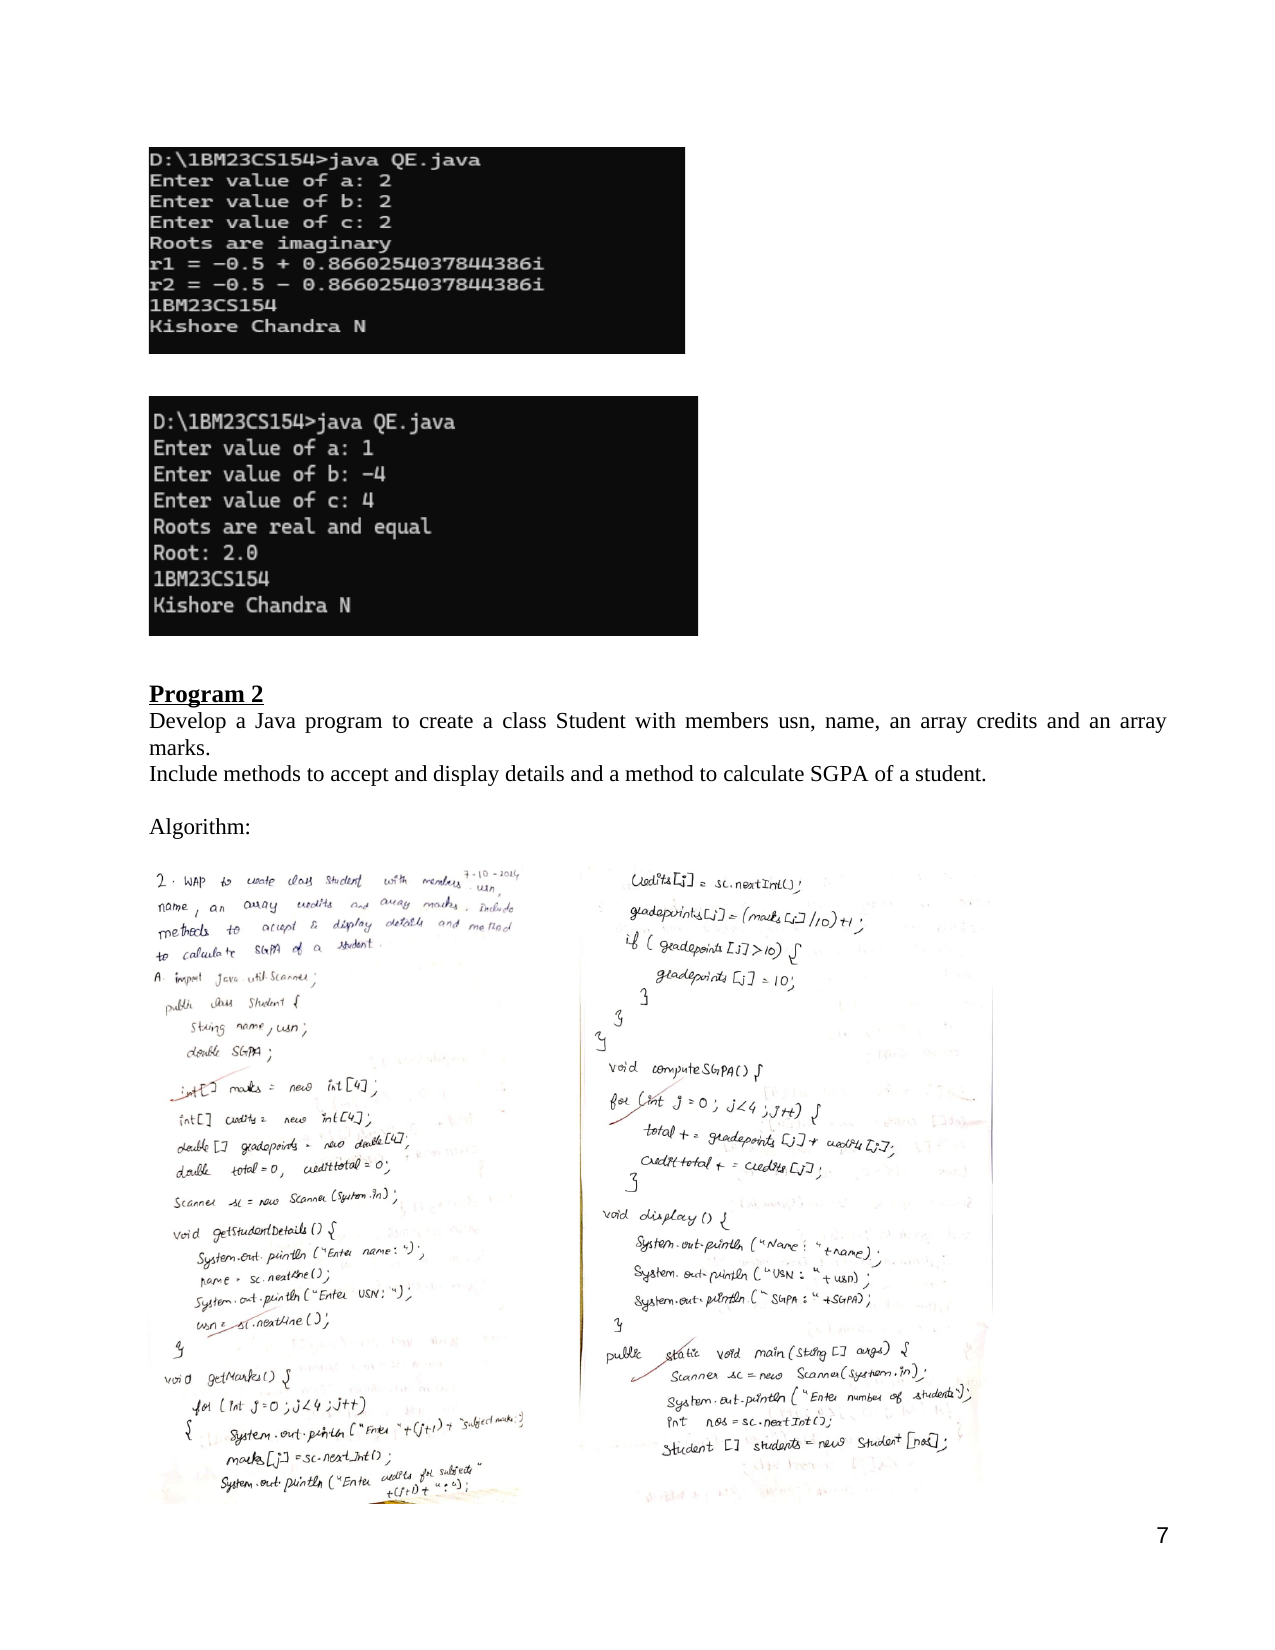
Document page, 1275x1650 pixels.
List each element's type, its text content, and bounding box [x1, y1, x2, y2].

picture [148, 396, 699, 636]
text Include methods to accept and display details and a method to calculate SGPA of a student. [149, 760, 1169, 786]
text Algorithm: [149, 813, 1169, 839]
picture [148, 865, 523, 1504]
picture [148, 147, 686, 354]
text Program 2 [149, 679, 1169, 707]
text Develop a Java program to create a class Student with members usn, name, an array credits and an array marks. [149, 707, 1169, 760]
picture [579, 865, 993, 1504]
